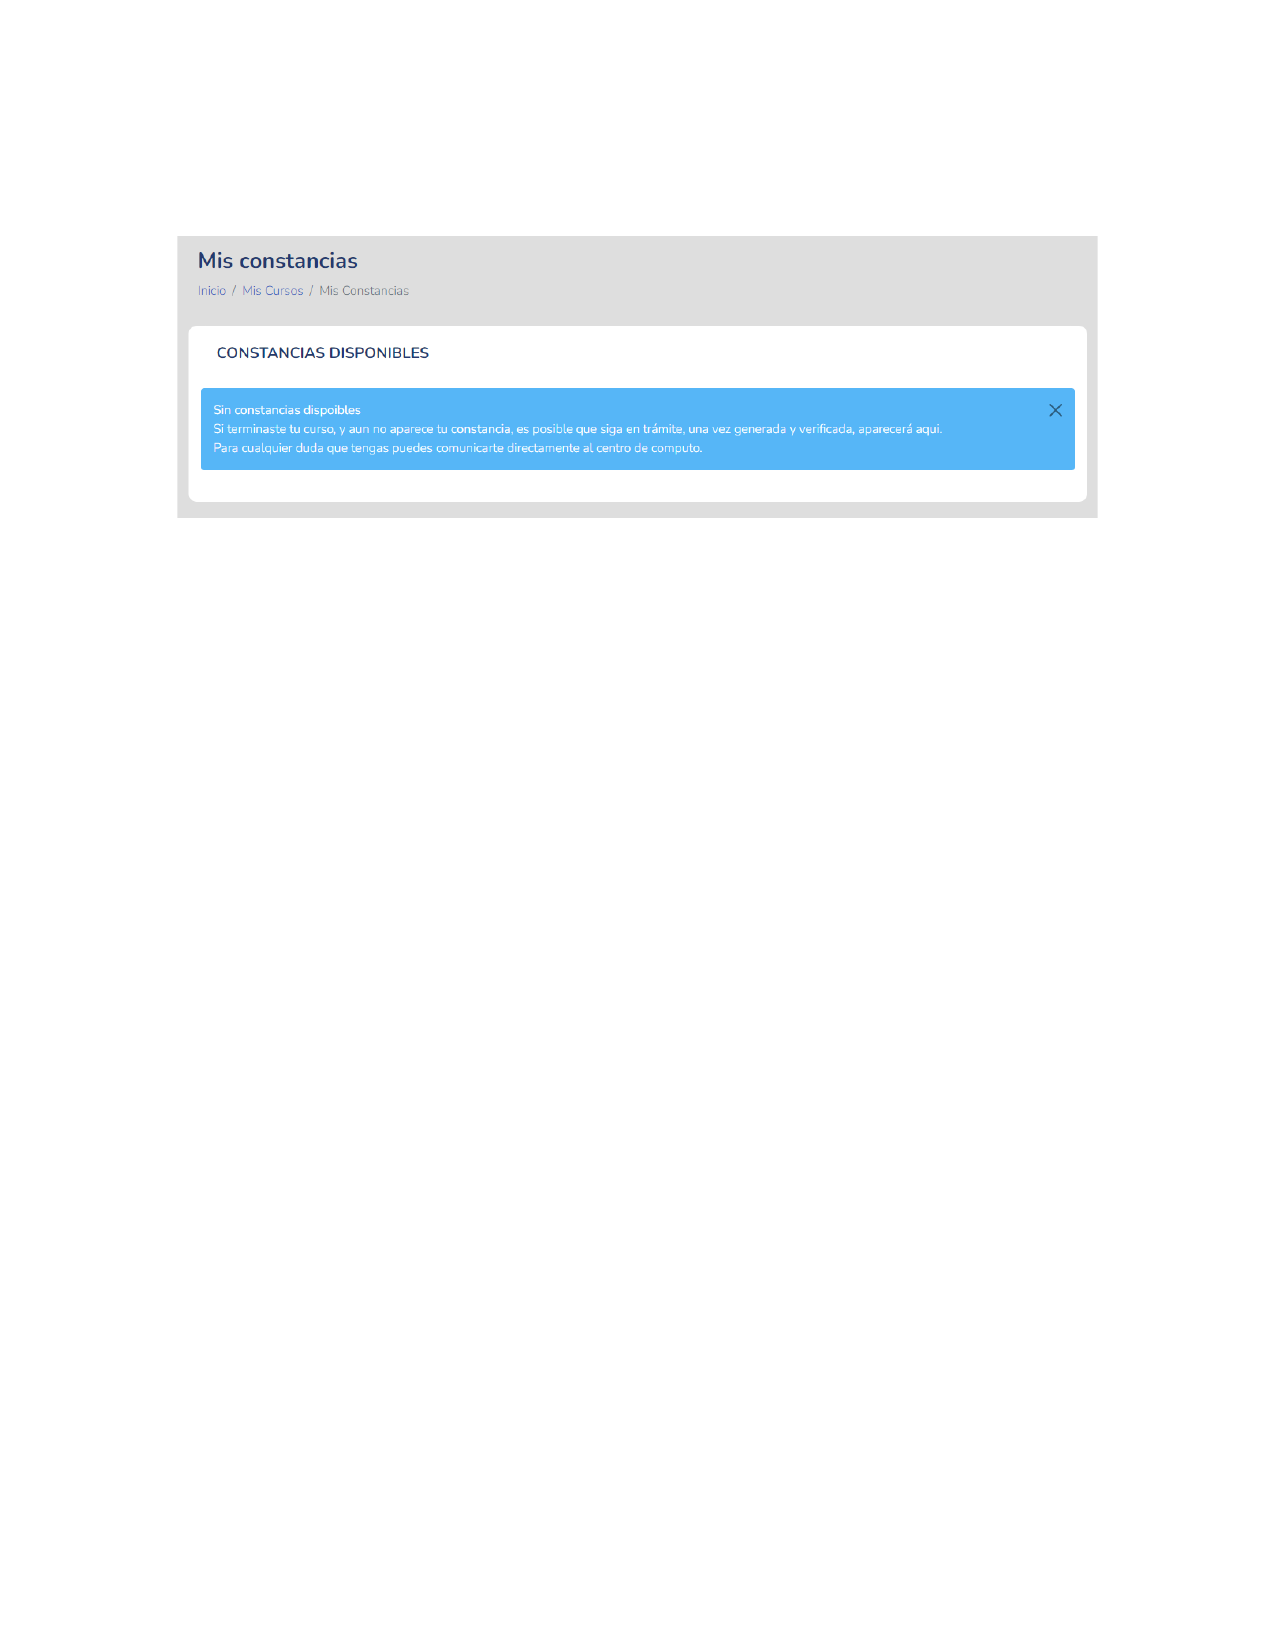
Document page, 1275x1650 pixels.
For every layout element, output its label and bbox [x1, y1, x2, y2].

picture [177, 236, 1098, 518]
